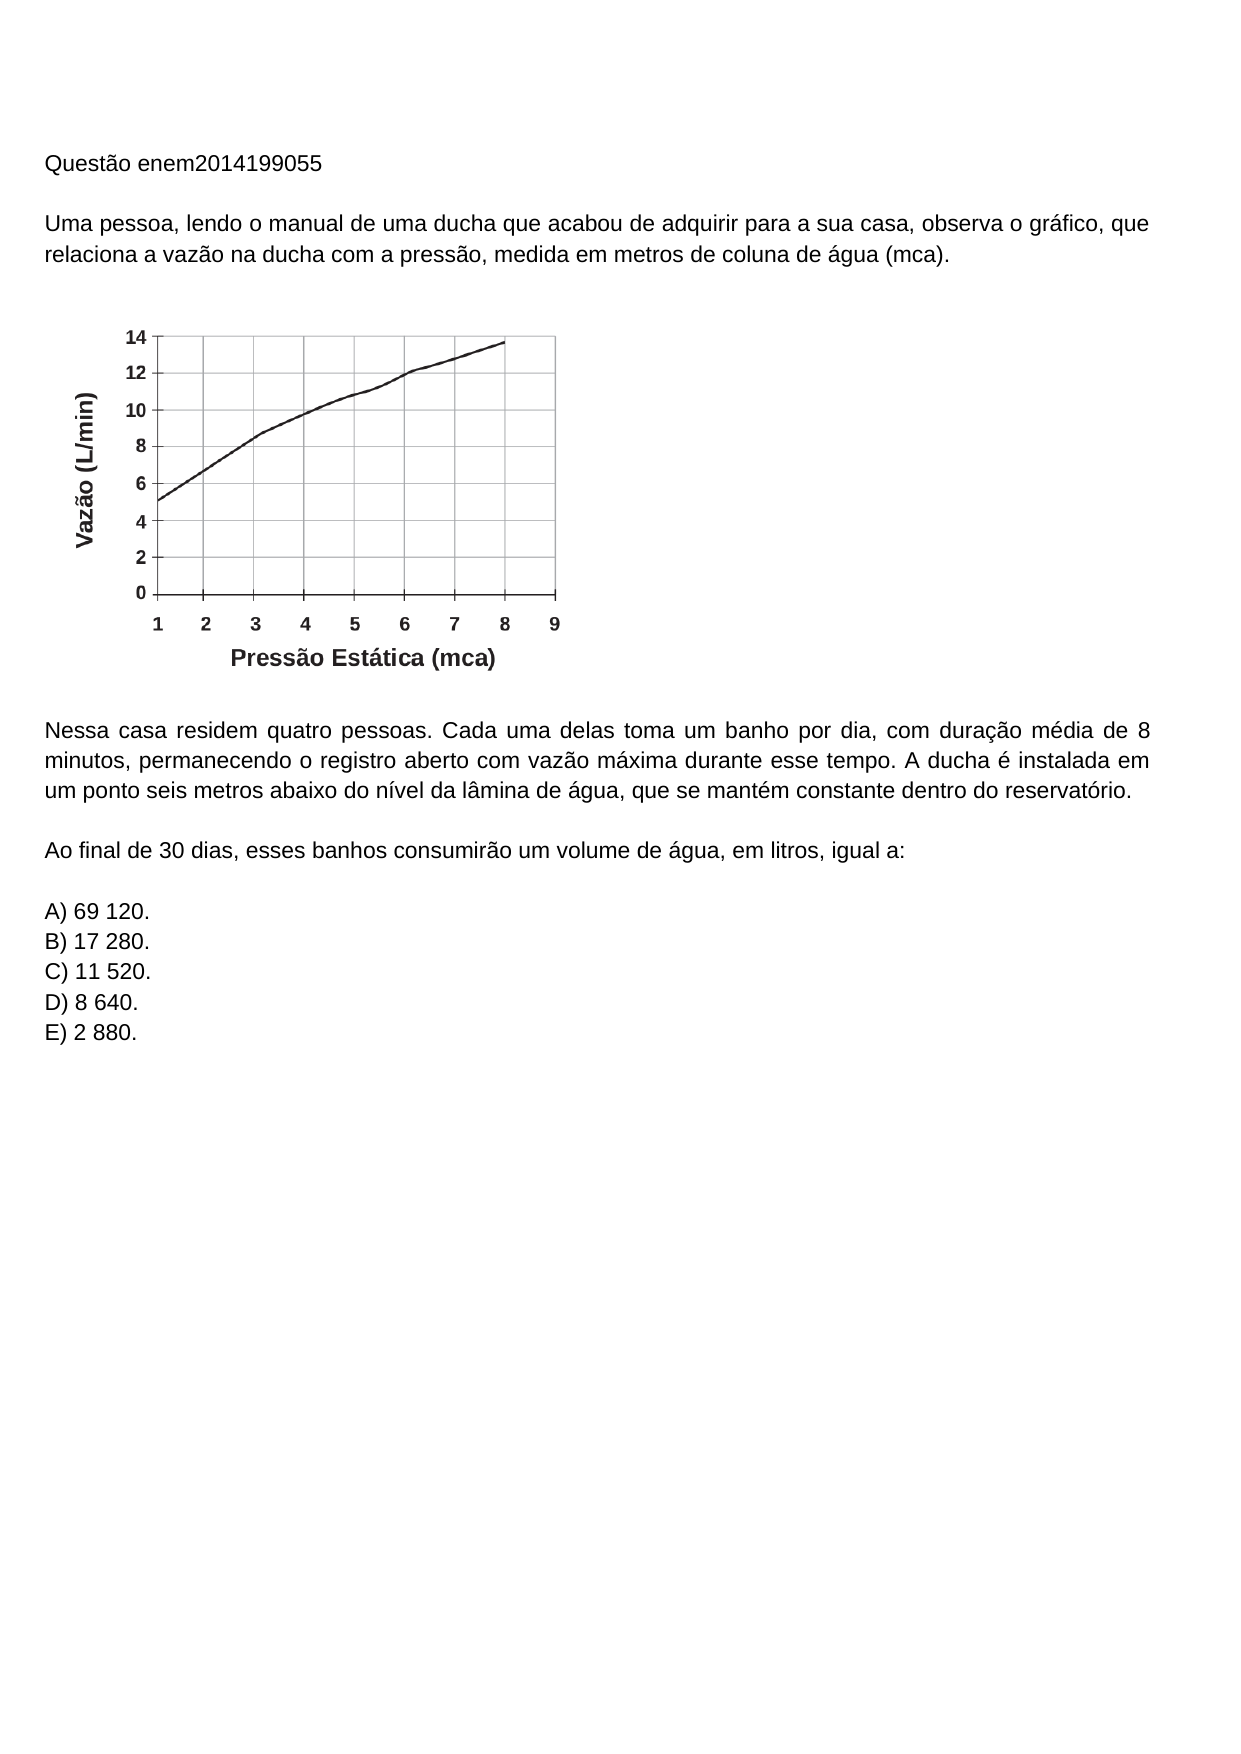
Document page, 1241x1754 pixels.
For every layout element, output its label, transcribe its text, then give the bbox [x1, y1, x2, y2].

picture [44, 301, 605, 683]
text Nessa casa residem quatro pessoas. Cada uma delas toma um banho por dia, com duração média de 8 minutos, permanecendo o registro aberto com vazão máxima durante esse tempo. A ducha é instalada em um ponto seis metros abaixo do nível da lâmina de água, que se mantém constante dentro do reservatório. [44, 717, 1151, 803]
text Uma pessoa, lendo o manual de uma ducha que acabou de adquirir para a sua casa, observa o gráfico, que relaciona a vazão na ducha com a pressão, medida em metros de coluna de água (mca). [44, 210, 1151, 267]
text C) 11 520. [0, 958, 1151, 985]
text E) 2 880. [0, 1019, 1151, 1045]
text Questão enem2014199055 [0, 150, 1151, 176]
text Ao final de 30 dias, esses banhos consumirão um volume de água, em litros, igual a: [44, 837, 1151, 864]
text A) 69 120. [0, 898, 1151, 924]
text B) 17 280. [0, 928, 1151, 954]
text D) 8 640. [0, 988, 1151, 1015]
